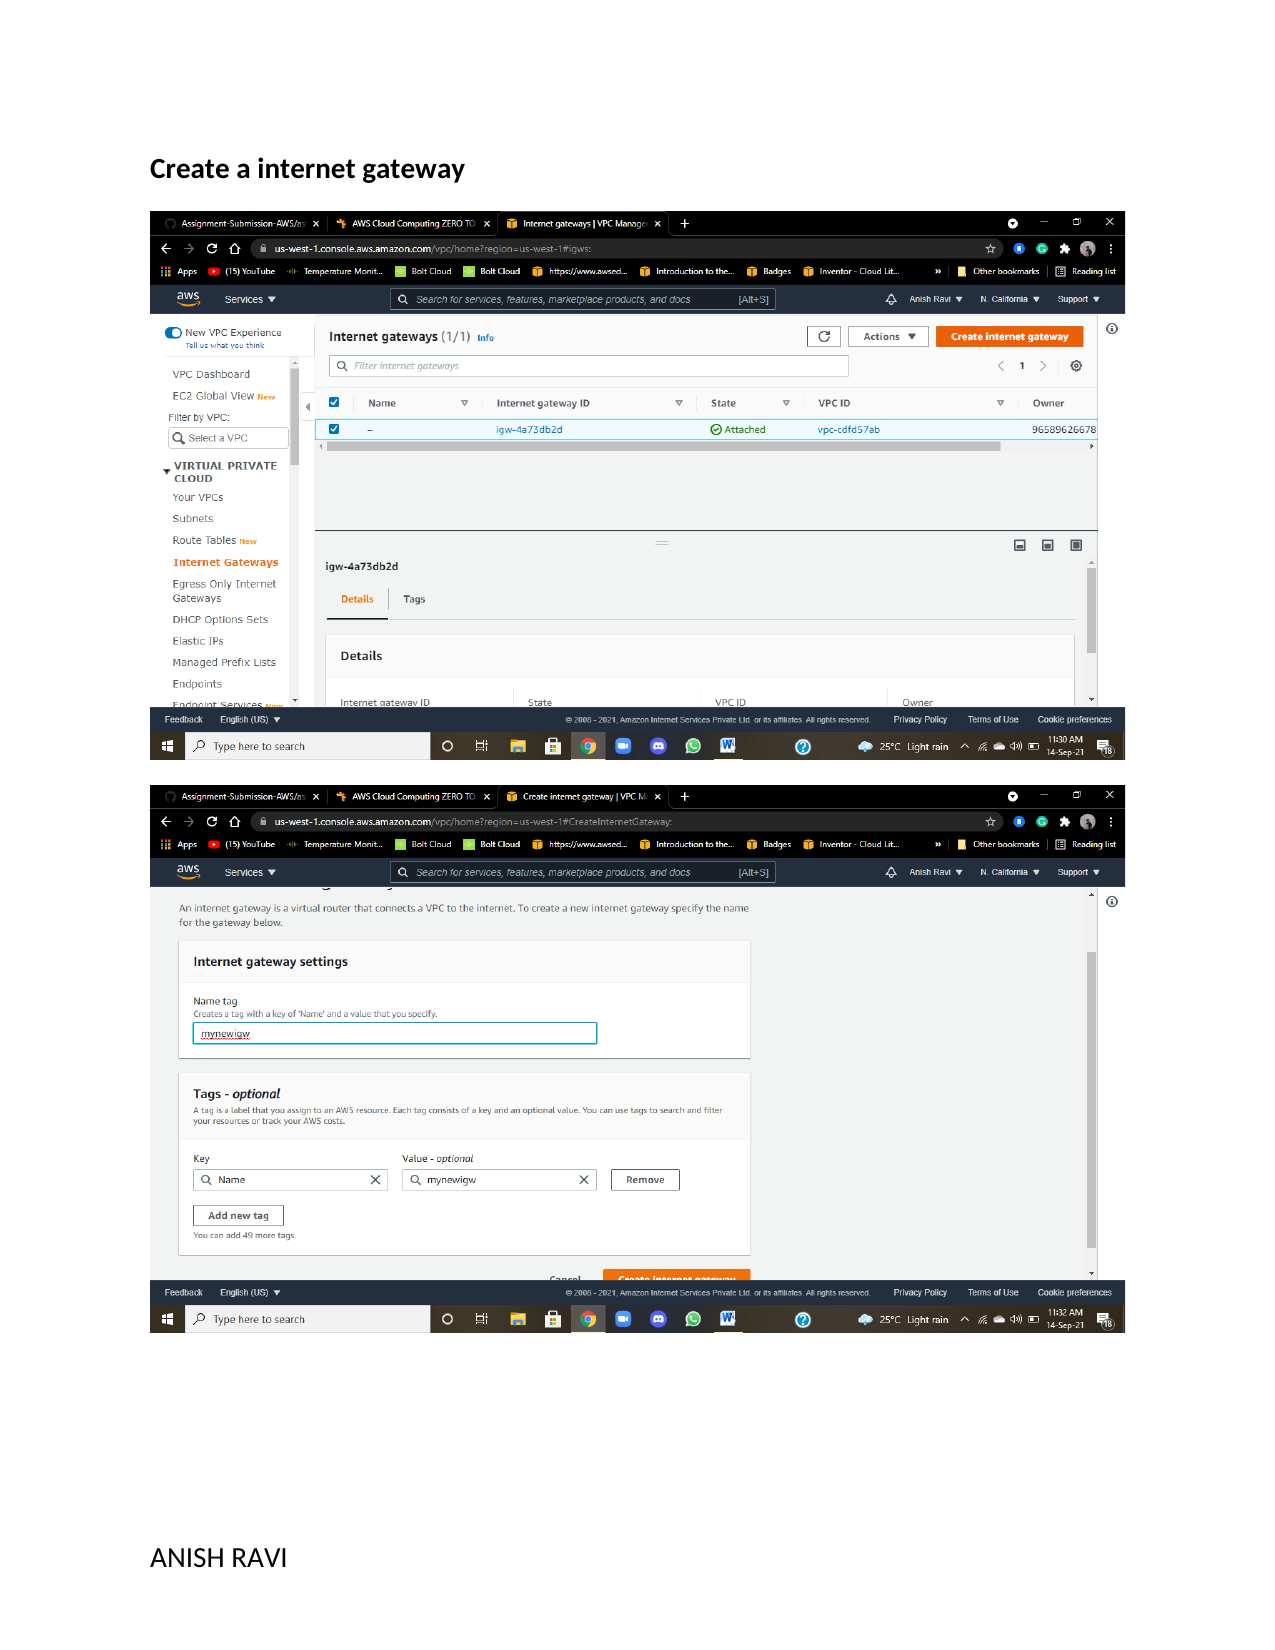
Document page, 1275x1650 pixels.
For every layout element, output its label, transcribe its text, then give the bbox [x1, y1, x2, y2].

picture [150, 785, 1125, 1333]
text Create a internet gateway [150, 150, 1125, 186]
picture [150, 211, 1125, 760]
